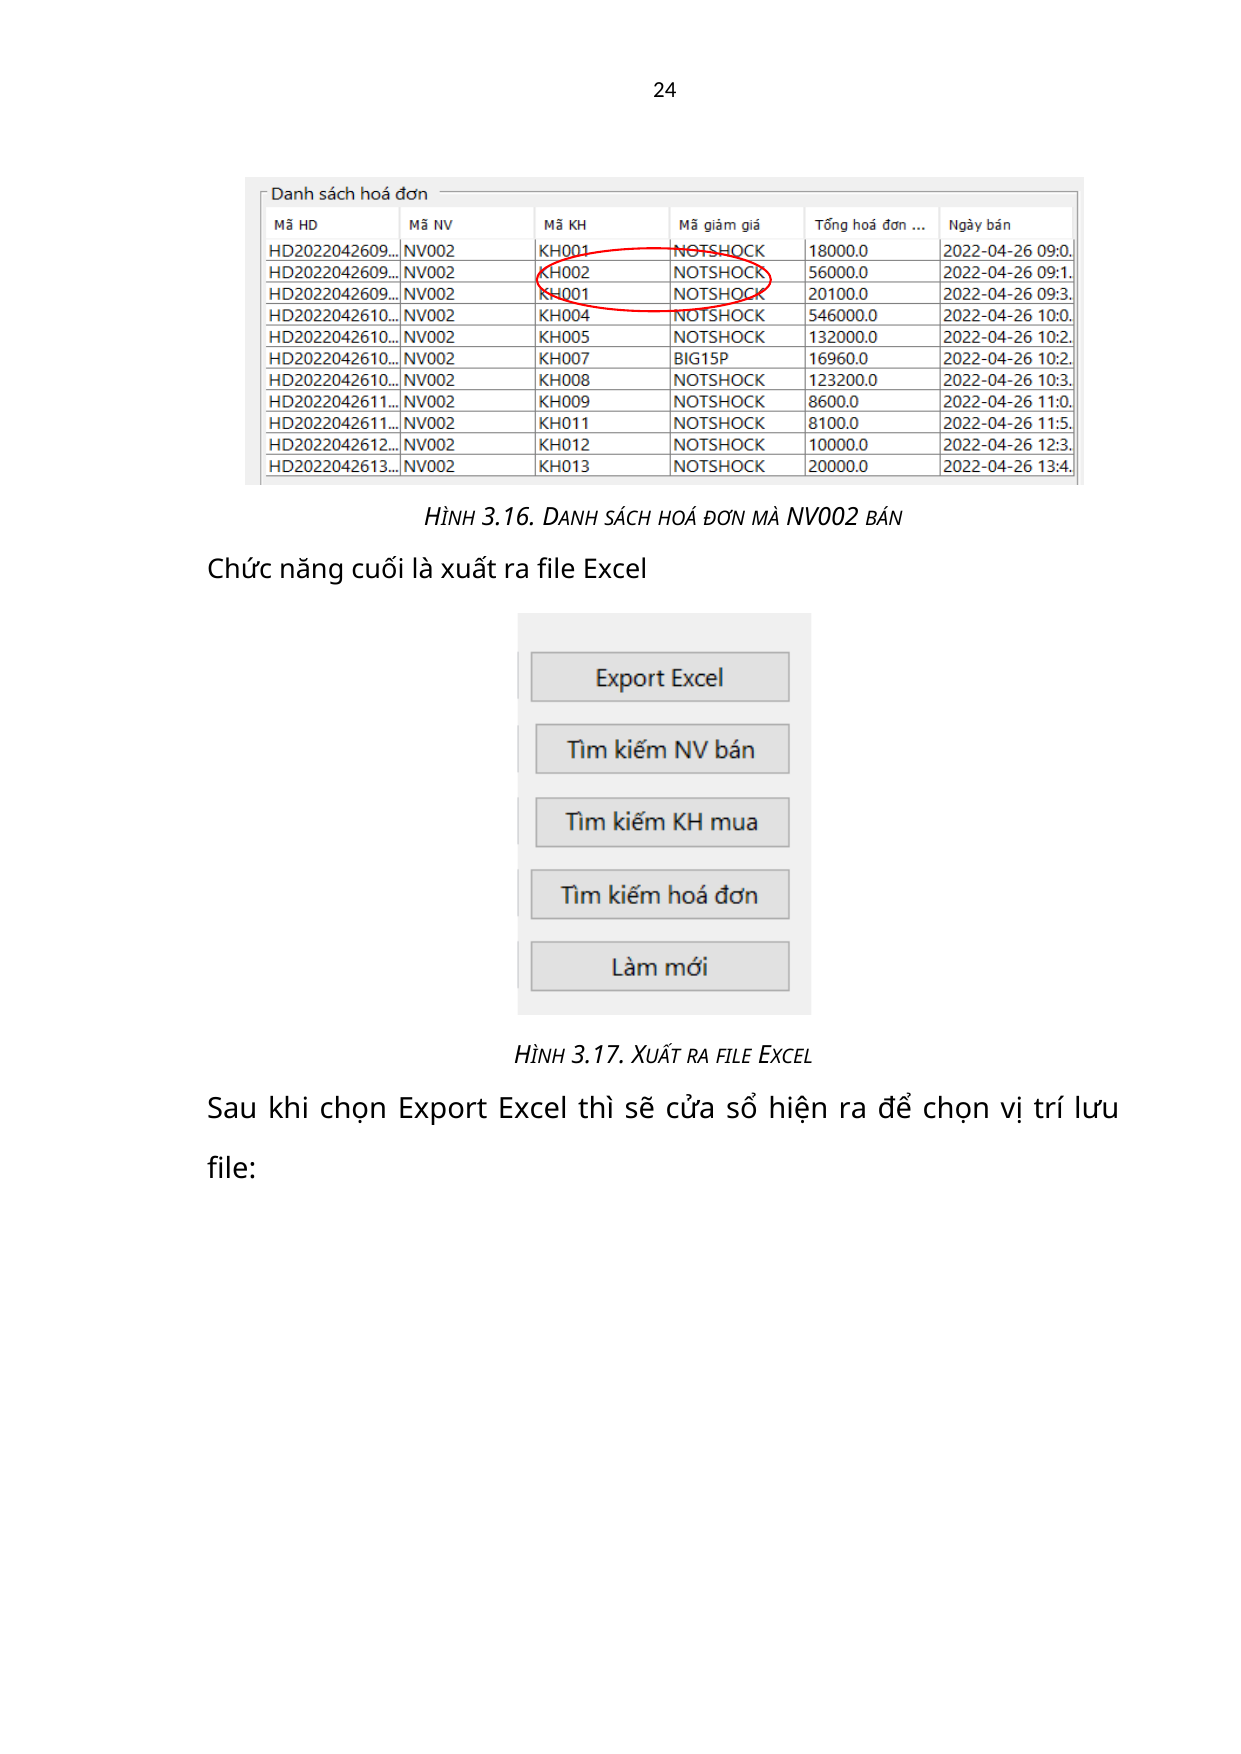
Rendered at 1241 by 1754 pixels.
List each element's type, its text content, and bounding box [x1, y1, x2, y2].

text Hình 3.17. Xuất ra file Excel [207, 1037, 1122, 1071]
text Sau khi chọn Export Excel thì sẽ cửa sổ hiện ra để chọn vị trí lưu file: [207, 1088, 1122, 1187]
text Hình 3.16. Danh sách hoá đơn mà NV002 bán [207, 499, 1122, 533]
picture [245, 177, 1084, 485]
text Chức năng cuối là xuất ra file Excel [207, 549, 1122, 586]
picture [517, 613, 812, 1015]
